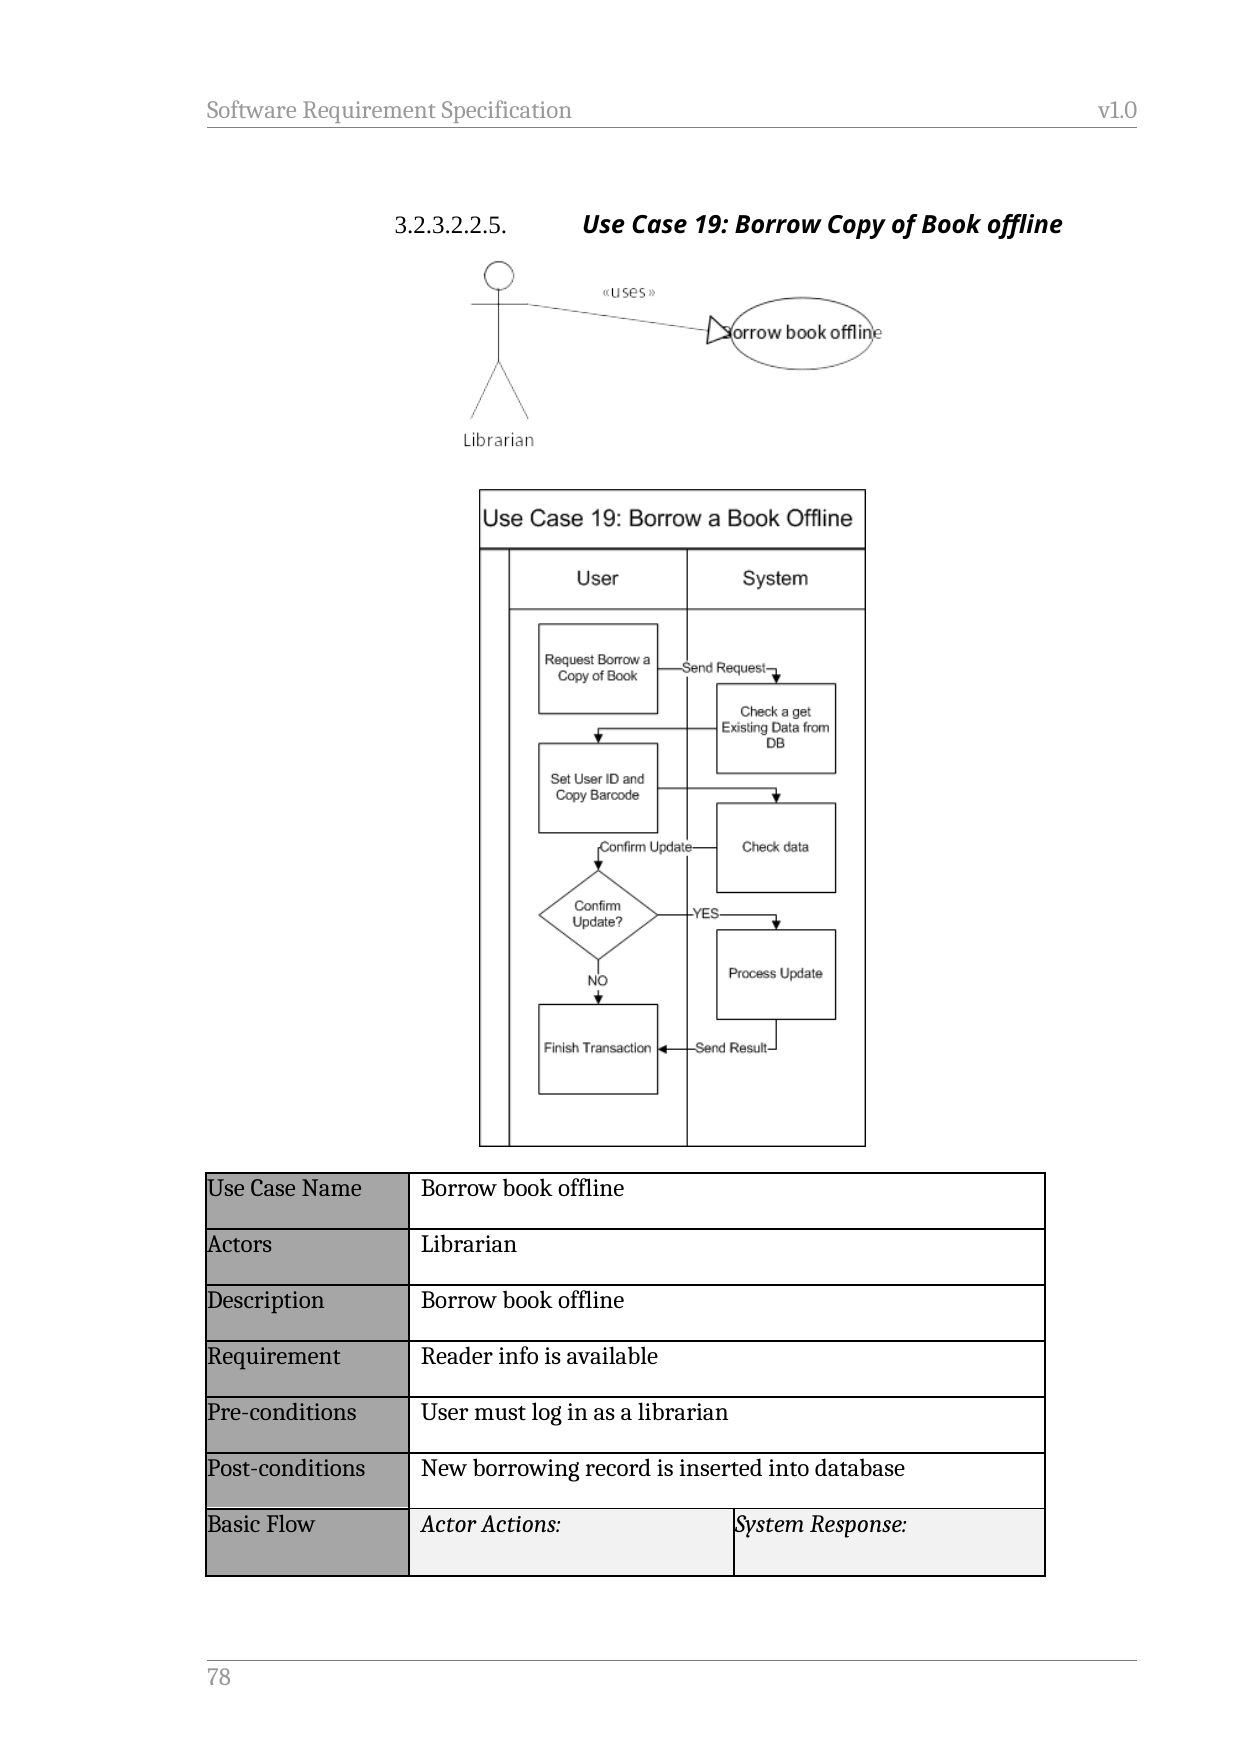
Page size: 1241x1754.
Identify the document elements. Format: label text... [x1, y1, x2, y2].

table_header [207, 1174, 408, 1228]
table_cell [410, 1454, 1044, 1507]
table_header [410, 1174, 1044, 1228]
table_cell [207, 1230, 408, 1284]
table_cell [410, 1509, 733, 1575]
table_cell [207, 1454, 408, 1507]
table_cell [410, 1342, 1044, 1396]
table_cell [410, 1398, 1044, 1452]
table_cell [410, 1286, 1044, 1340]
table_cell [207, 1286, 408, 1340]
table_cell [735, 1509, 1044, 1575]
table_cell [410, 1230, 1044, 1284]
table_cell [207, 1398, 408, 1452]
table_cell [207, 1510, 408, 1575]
picture [479, 489, 866, 1147]
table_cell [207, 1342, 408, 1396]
